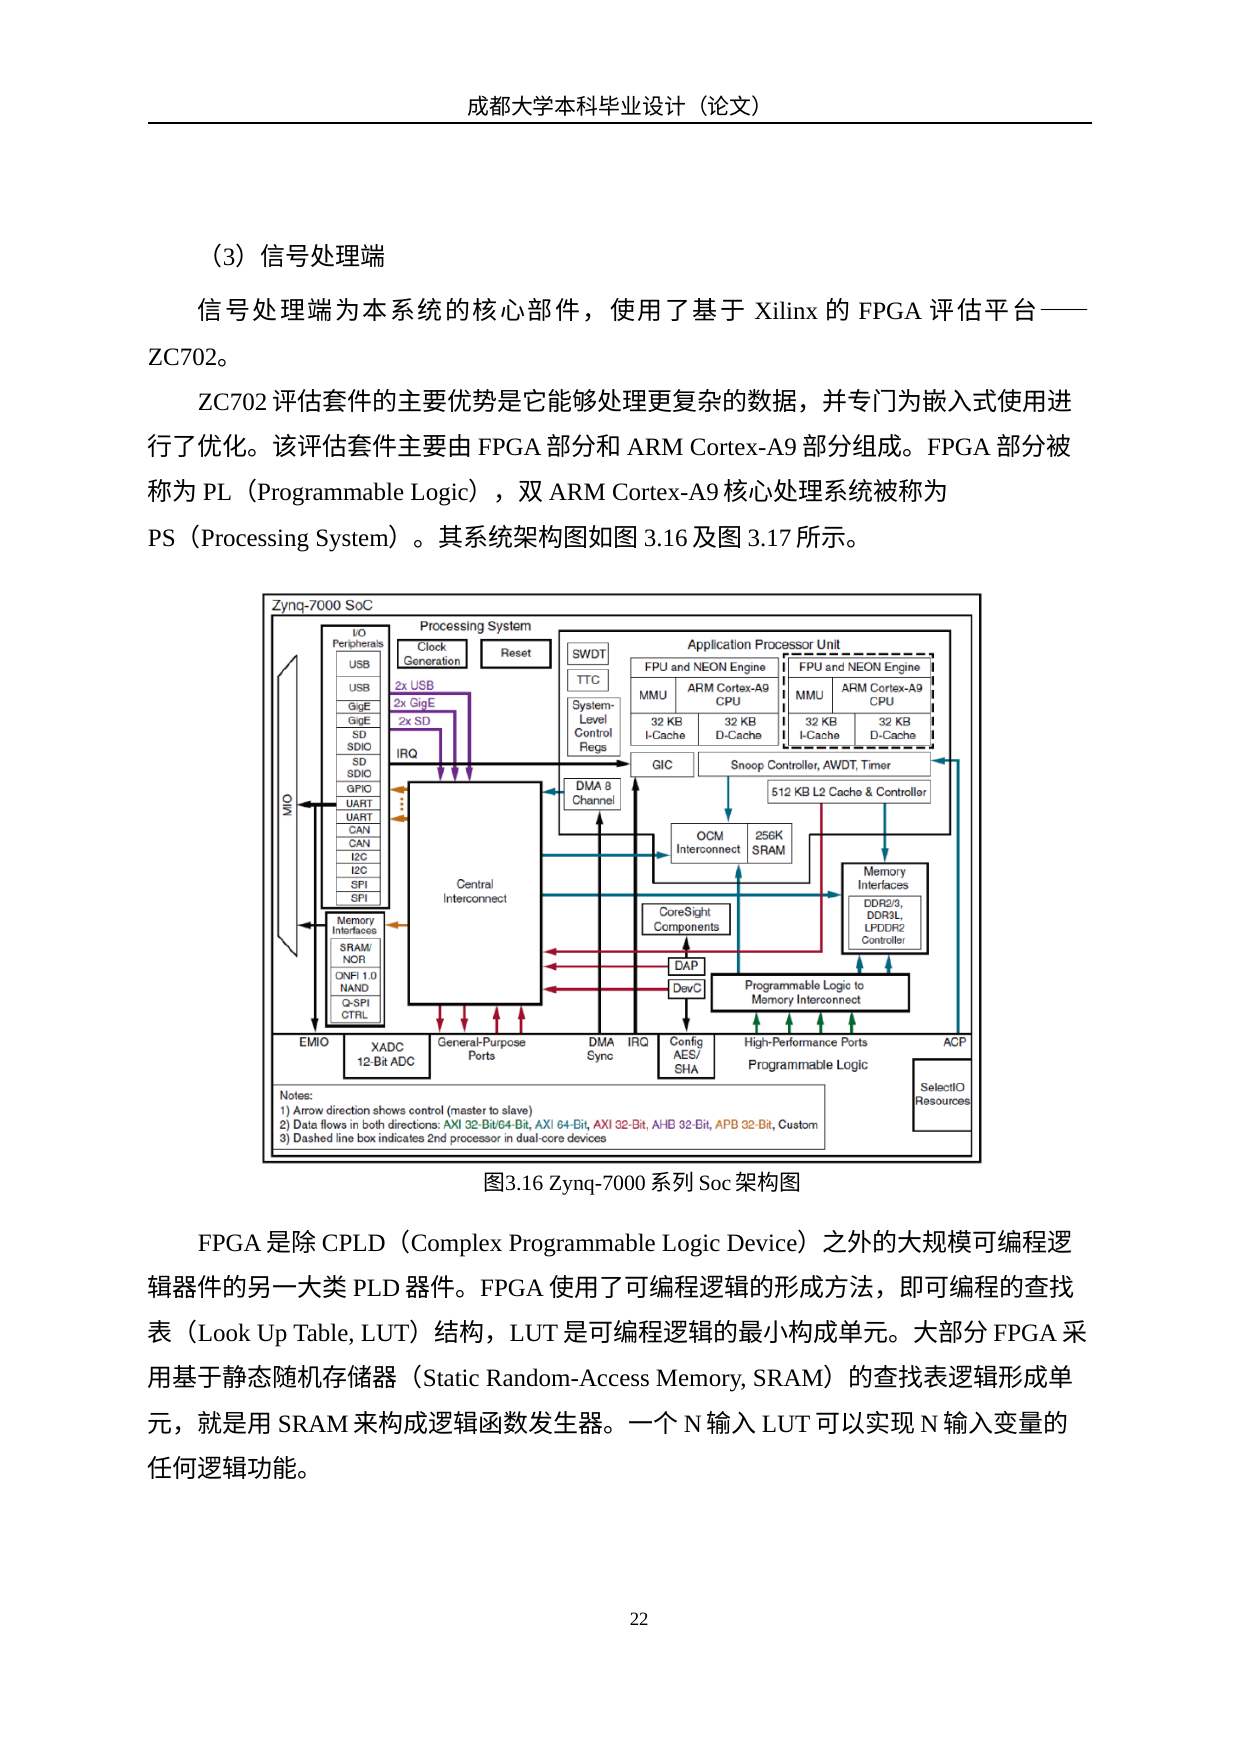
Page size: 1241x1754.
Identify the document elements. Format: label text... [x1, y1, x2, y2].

subtitle 信号处理端 [148, 236, 1092, 272]
picture [256, 587, 985, 1166]
text 信号处理端为本系统的核心部件，使用了基于Xilinx的FPGA评估平台——ZC702。 [148, 291, 1092, 372]
text FPGA是除CPLD（Complex Programmable Logic Device）之外的大规模可编程逻辑器件的另一大类PLD器件。FPGA使用了可编程逻辑的形成方法，即可编程的查找表（Look Up Table, LUT）结构，LUT是可编程逻辑的最小构成单元。大部分FPGA采用基于静态随机存储器（Static Random-Access Memory, SRAM）的查找表逻辑形成单元，就是用SRAM来构成逻辑函数发生器。一个N输入LUT可以实现N输入变量的任何逻辑功能。 [148, 1222, 1092, 1485]
